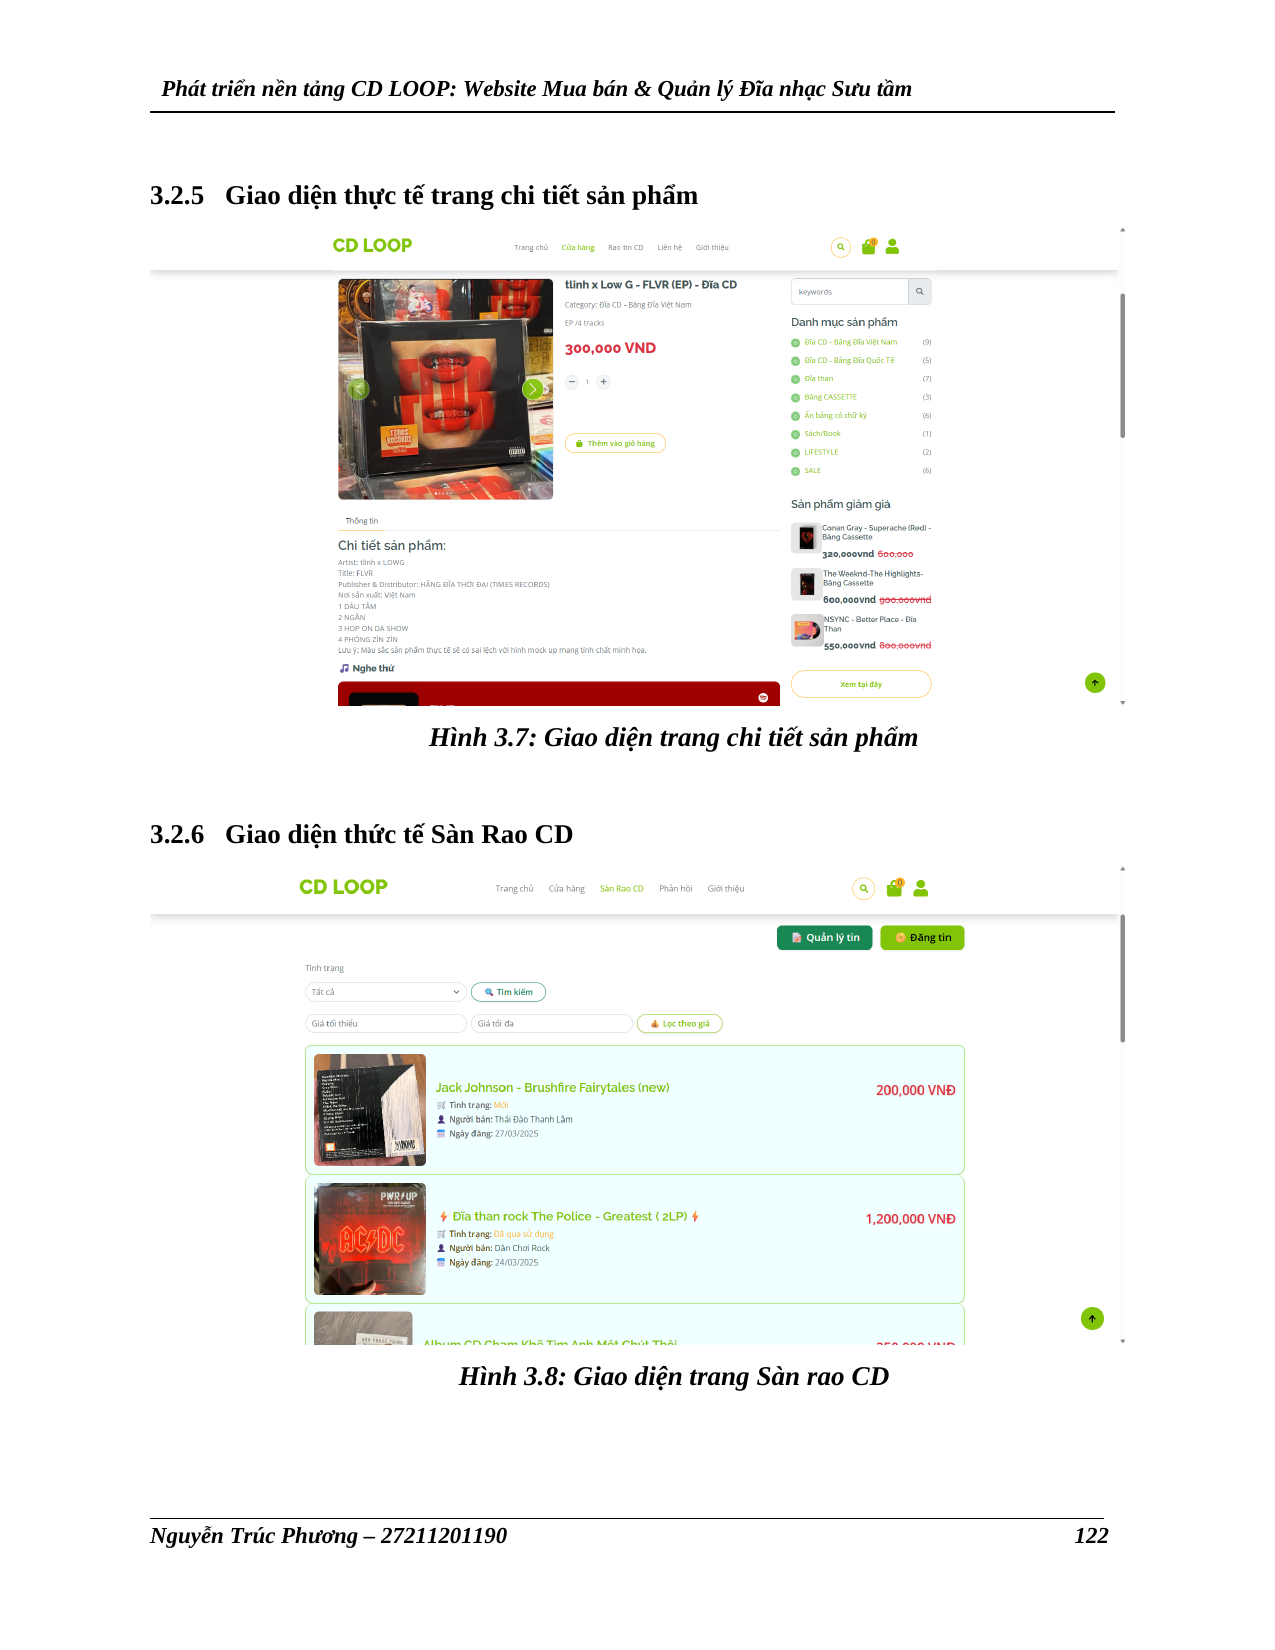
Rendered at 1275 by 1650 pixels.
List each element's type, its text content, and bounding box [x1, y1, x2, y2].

picture [150, 225, 1125, 706]
picture [150, 865, 1125, 1345]
text Hình 3.7: Giao diện trang chi tiết sản phẩm [150, 721, 1125, 752]
subtitle 3.2.6 Giao diện thức tế Sàn Rao CD [150, 818, 1125, 849]
text Hình 3.8: Giao diện trang Sàn rao CD [150, 1361, 1125, 1392]
subtitle 3.2.5 Giao diện thực tế trang chi tiết sản phẩm [150, 179, 1125, 210]
